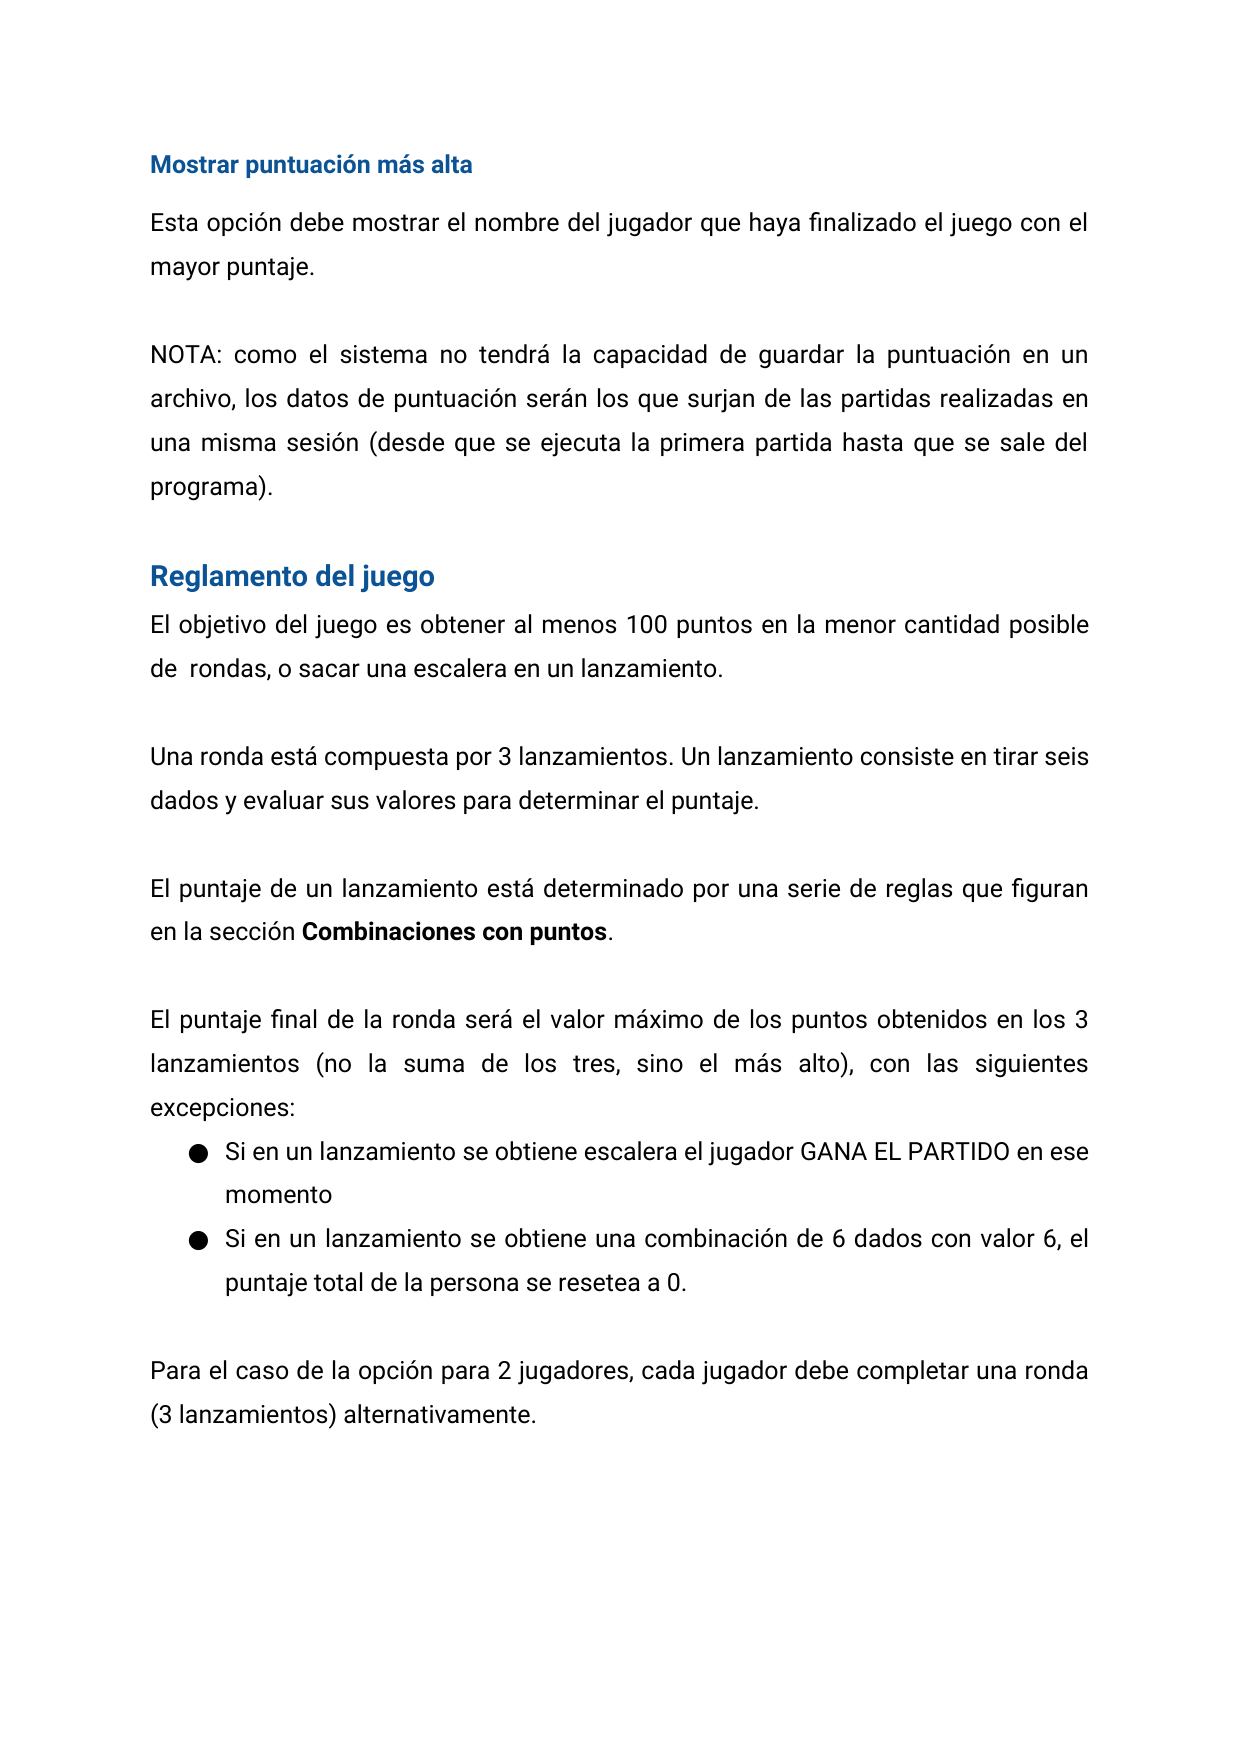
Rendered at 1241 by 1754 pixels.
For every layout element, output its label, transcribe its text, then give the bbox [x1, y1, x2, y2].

list Si en un lanzamiento se obtiene una combinación de 6 dados con valor 6, el puntaje total de la persona se resetea a 0. [187, 1224, 1090, 1298]
text NOTA: como el sistema no tendrá la capacidad de guardar la puntuación en un archivo, los datos de puntuación serán los que surjan de las partidas realizadas en una misma sesión (desde que se ejecuta la primera partida hasta que se sale del programa). [150, 340, 1090, 501]
list Si en un lanzamiento se obtiene escalera el jugador GANA EL PARTIDO en ese momento [187, 1137, 1090, 1210]
text Una ronda está compuesta por 3 lanzamientos. Un lanzamiento consiste en tirar seis dados y evaluar sus valores para determinar el puntaje. [150, 742, 1090, 815]
text El objetivo del juego es obtener al menos 100 puntos en la menor cantidad posible de rondas, o sacar una escalera en un lanzamiento. [150, 611, 1090, 684]
subtitle Mostrar puntuación más alta [150, 150, 1090, 179]
text Para el caso de la opción para 2 jugadores, cada jugador debe completar una ronda (3 lanzamientos) alternativamente. [150, 1356, 1090, 1429]
text El puntaje de un lanzamiento está determinado por una serie de reglas que figuran en la sección Combinaciones con puntos. [150, 874, 1090, 947]
text Esta opción debe mostrar el nombre del jugador que haya finalizado el juego con el mayor puntaje. [150, 208, 1090, 282]
subtitle Reglamento del juego [150, 559, 1090, 593]
text El puntaje final de la ronda será el valor máximo de los puntos obtenidos en los 3 lanzamientos (no la suma de los tres, sino el más alto), con las siguientes excepciones: [150, 1005, 1090, 1122]
